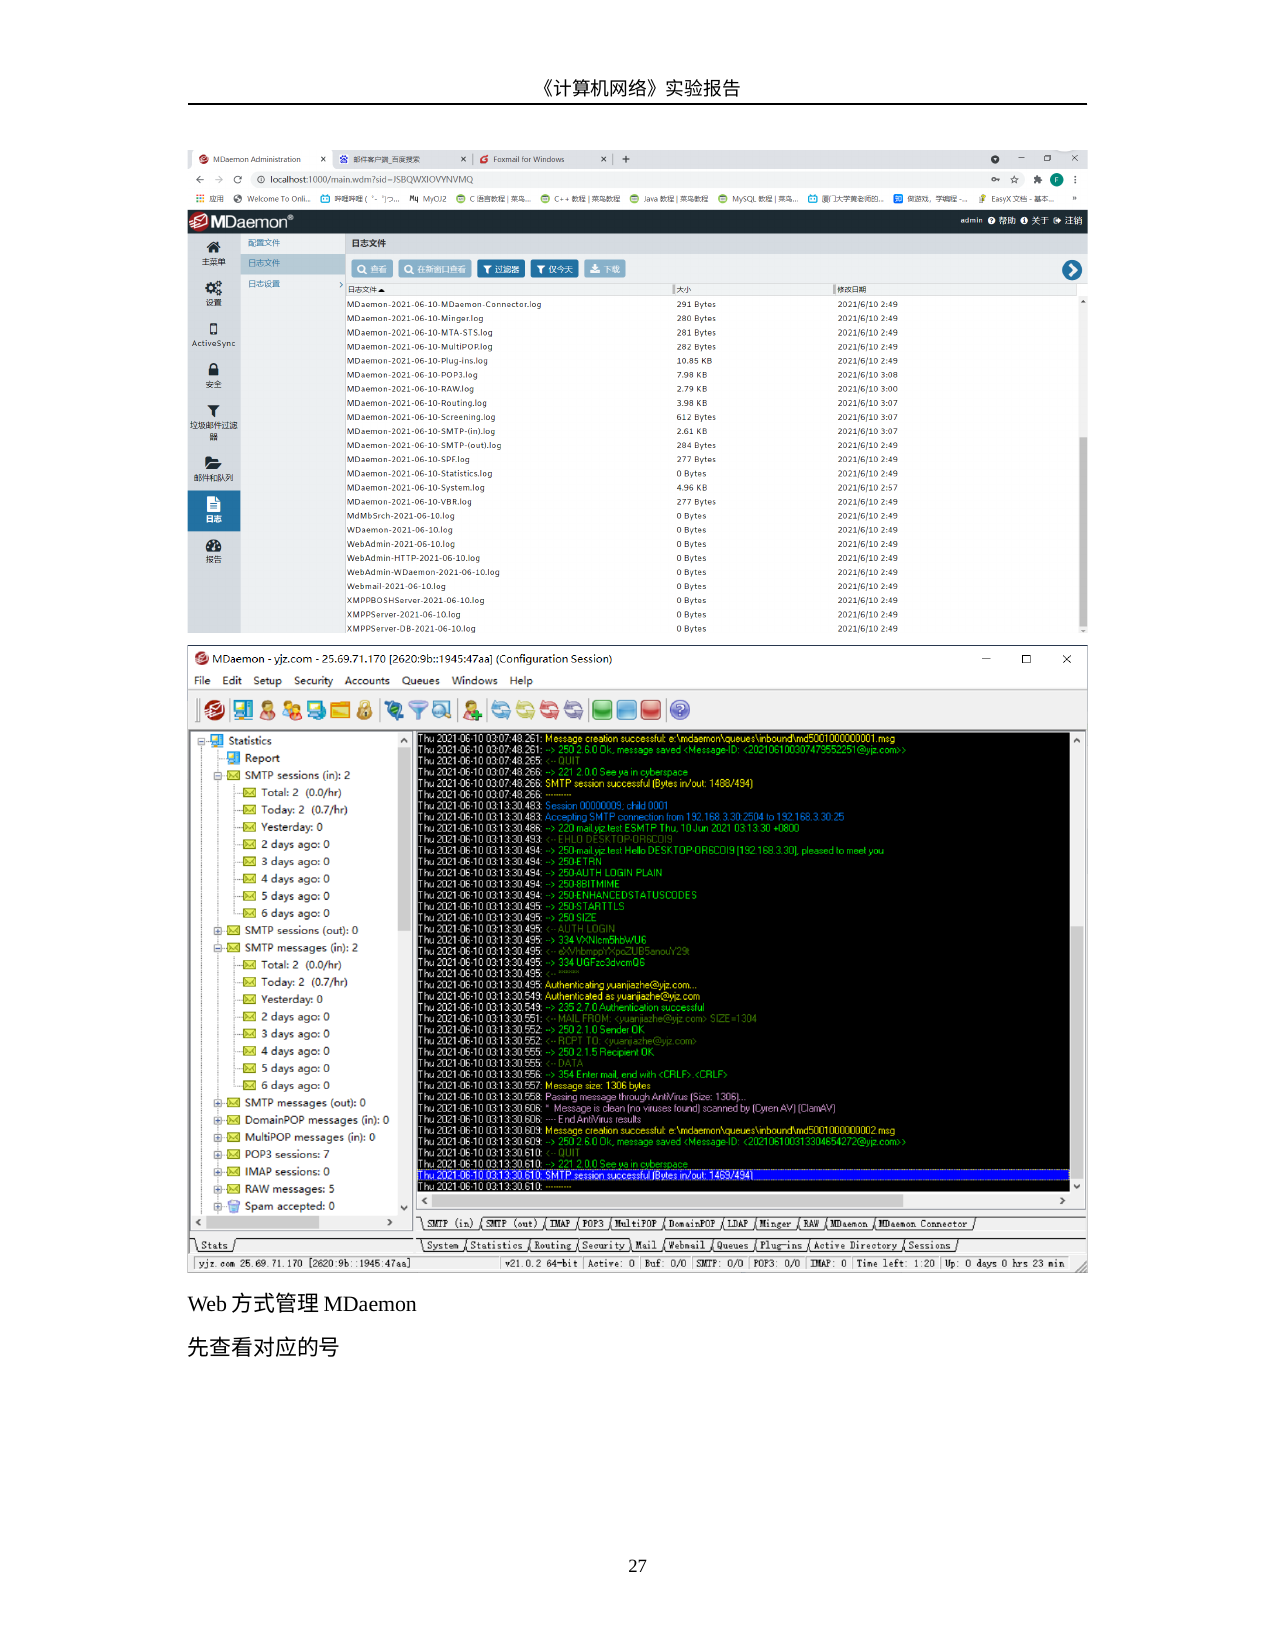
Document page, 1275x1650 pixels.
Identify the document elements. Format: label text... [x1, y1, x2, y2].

text Web方式管理MDaemon [187, 1286, 1087, 1317]
text 先查看对应的号 [187, 1330, 1087, 1361]
picture [187, 645, 1088, 1273]
picture [187, 150, 1088, 633]
